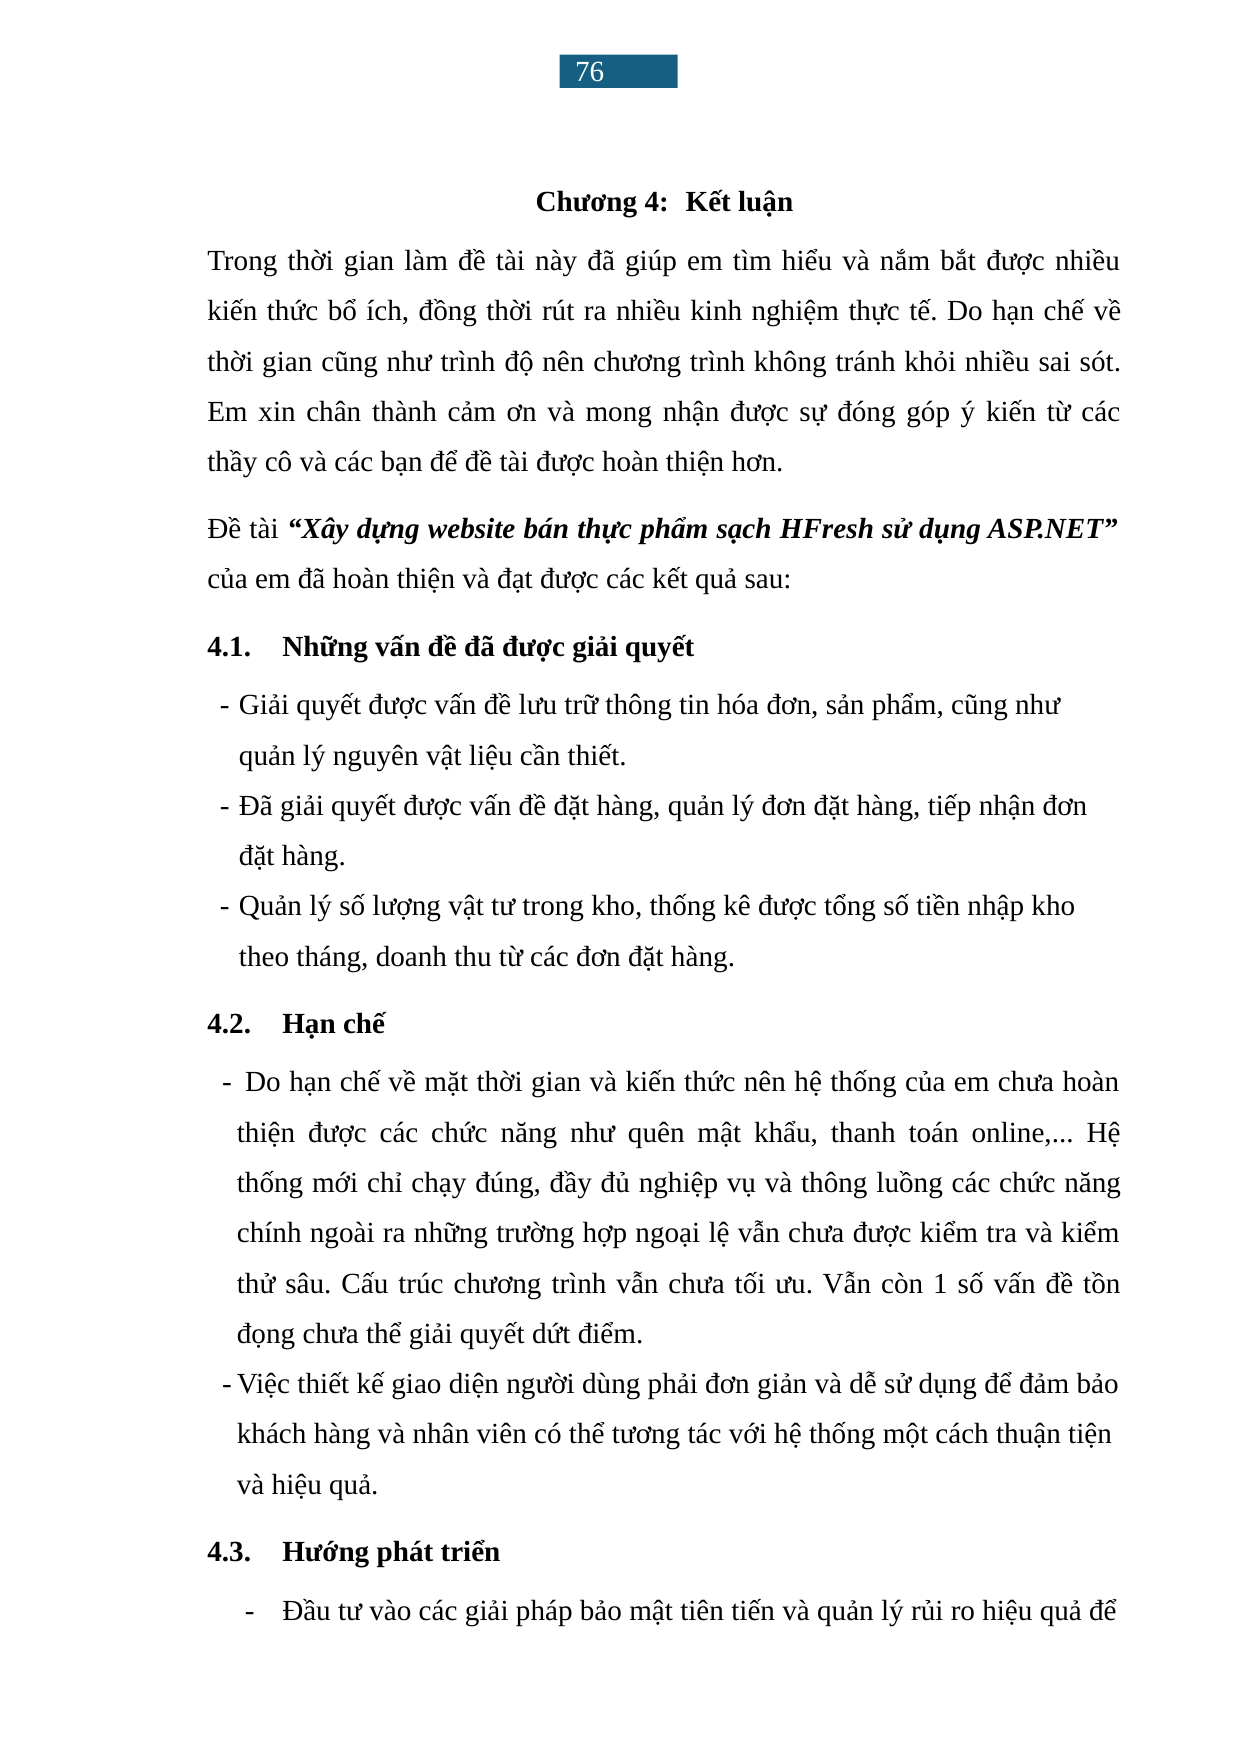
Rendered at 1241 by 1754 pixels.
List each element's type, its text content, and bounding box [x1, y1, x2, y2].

list Do hạn chế về mặt thời gian và kiến thức nên hệ thống của em chưa hoàn thiện được các chức năng như quên mật khẩu, thanh toán online,... Hệ thống mới chỉ chạy đúng, đầy đủ nghiệp vụ và thông luồng các chức năng chính ngoài ra những trường hợp ngoại lệ vẫn chưa được kiểm tra và kiểm thử sâu. Cấu trúc chương trình vẫn chưa tối ưu. Vẫn còn 1 số vấn đề tồn đọng chưa thể giải quyết dứt điểm. [222, 1064, 1122, 1349]
list Quản lý số lượng vật tư trong kho, thống kê được tổng số tiền nhập kho theo tháng, doanh thu từ các đơn đặt hàng. [219, 888, 1122, 972]
text Đề tài “Xây dựng website bán thực phẩm sạch HFresh sử dụng ASP.NET” của em đã hoàn thiện và đạt được các kết quả sau: [207, 511, 1122, 595]
text Trong thời gian làm đề tài này đã giúp em tìm hiểu và nắm bắt được nhiều kiến thức bổ ích, đồng thời rút ra nhiều kinh nghiệm thực tế. Do hạn chế về thời gian cũng như trình độ nên chương trình không tránh khỏi nhiều sai sót. Em xin chân thành cảm ơn và mong nhận được sự đóng góp ý kiến từ các thầy cô và các bạn để đề tài được hoàn thiện hơn. [207, 243, 1122, 478]
subtitle Hạn chế [207, 1006, 1122, 1039]
list Việc thiết kế giao diện người dùng phải đơn giản và dễ sử dụng để đảm bảo khách hàng và nhân viên có thể tương tác với hệ thống một cách thuận tiện và hiệu quả. [222, 1366, 1122, 1501]
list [244, 1593, 1122, 1626]
list Đã giải quyết được vấn đề đặt hàng, quản lý đơn đặt hàng, tiếp nhận đơn đặt hàng. [219, 788, 1122, 872]
subtitle Hướng phát triển [207, 1534, 1122, 1567]
subtitle Kết luận [207, 184, 1122, 218]
list Giải quyết được vấn đề lưu trữ thông tin hóa đơn, sản phẩm, cũng như quản lý nguyên vật liệu cần thiết. [219, 687, 1122, 771]
subtitle Những vấn đề đã được giải quyết [207, 629, 1122, 662]
